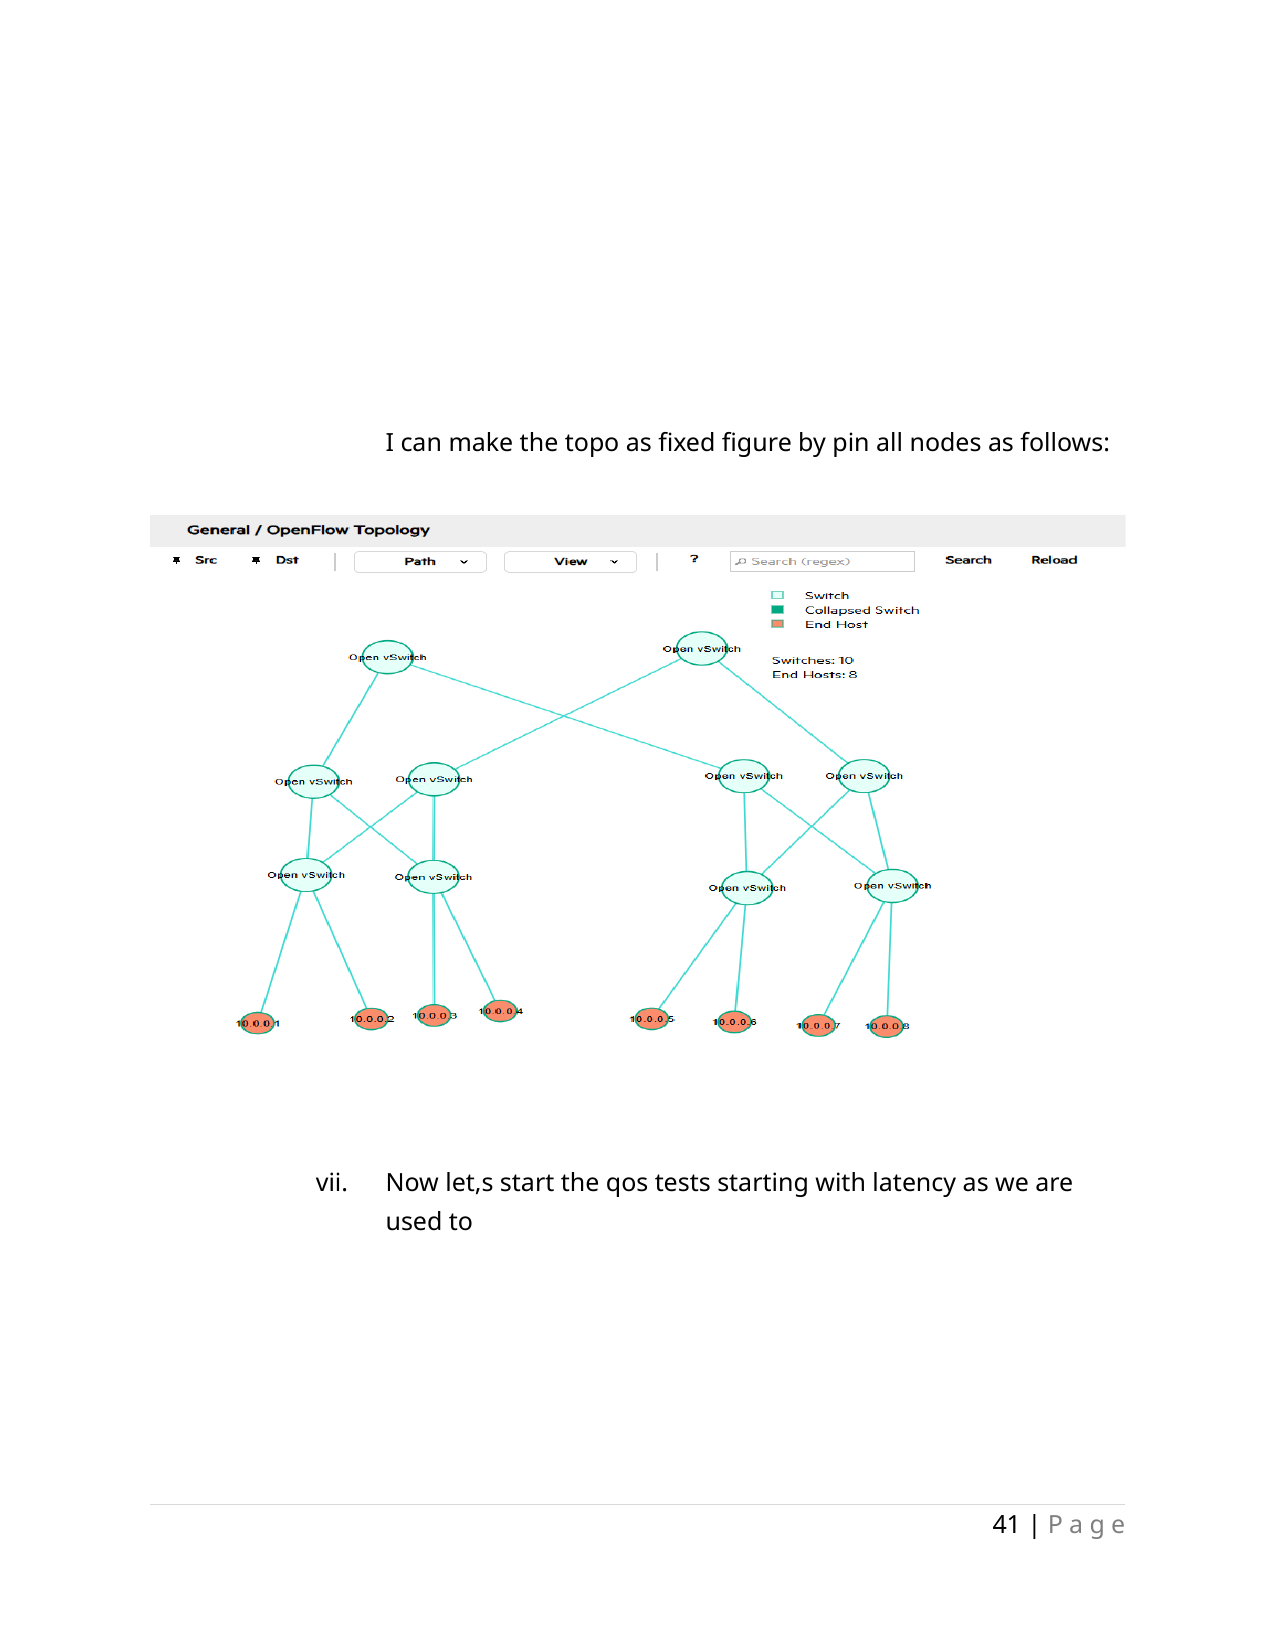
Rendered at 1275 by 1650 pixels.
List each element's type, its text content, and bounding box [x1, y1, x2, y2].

list Now let,s start the qos tests starting with latency as we are used to [348, 1164, 1125, 1237]
picture [150, 515, 1126, 1082]
list I can make the topo as fixed figure by pin all nodes as follows: [385, 385, 1125, 458]
